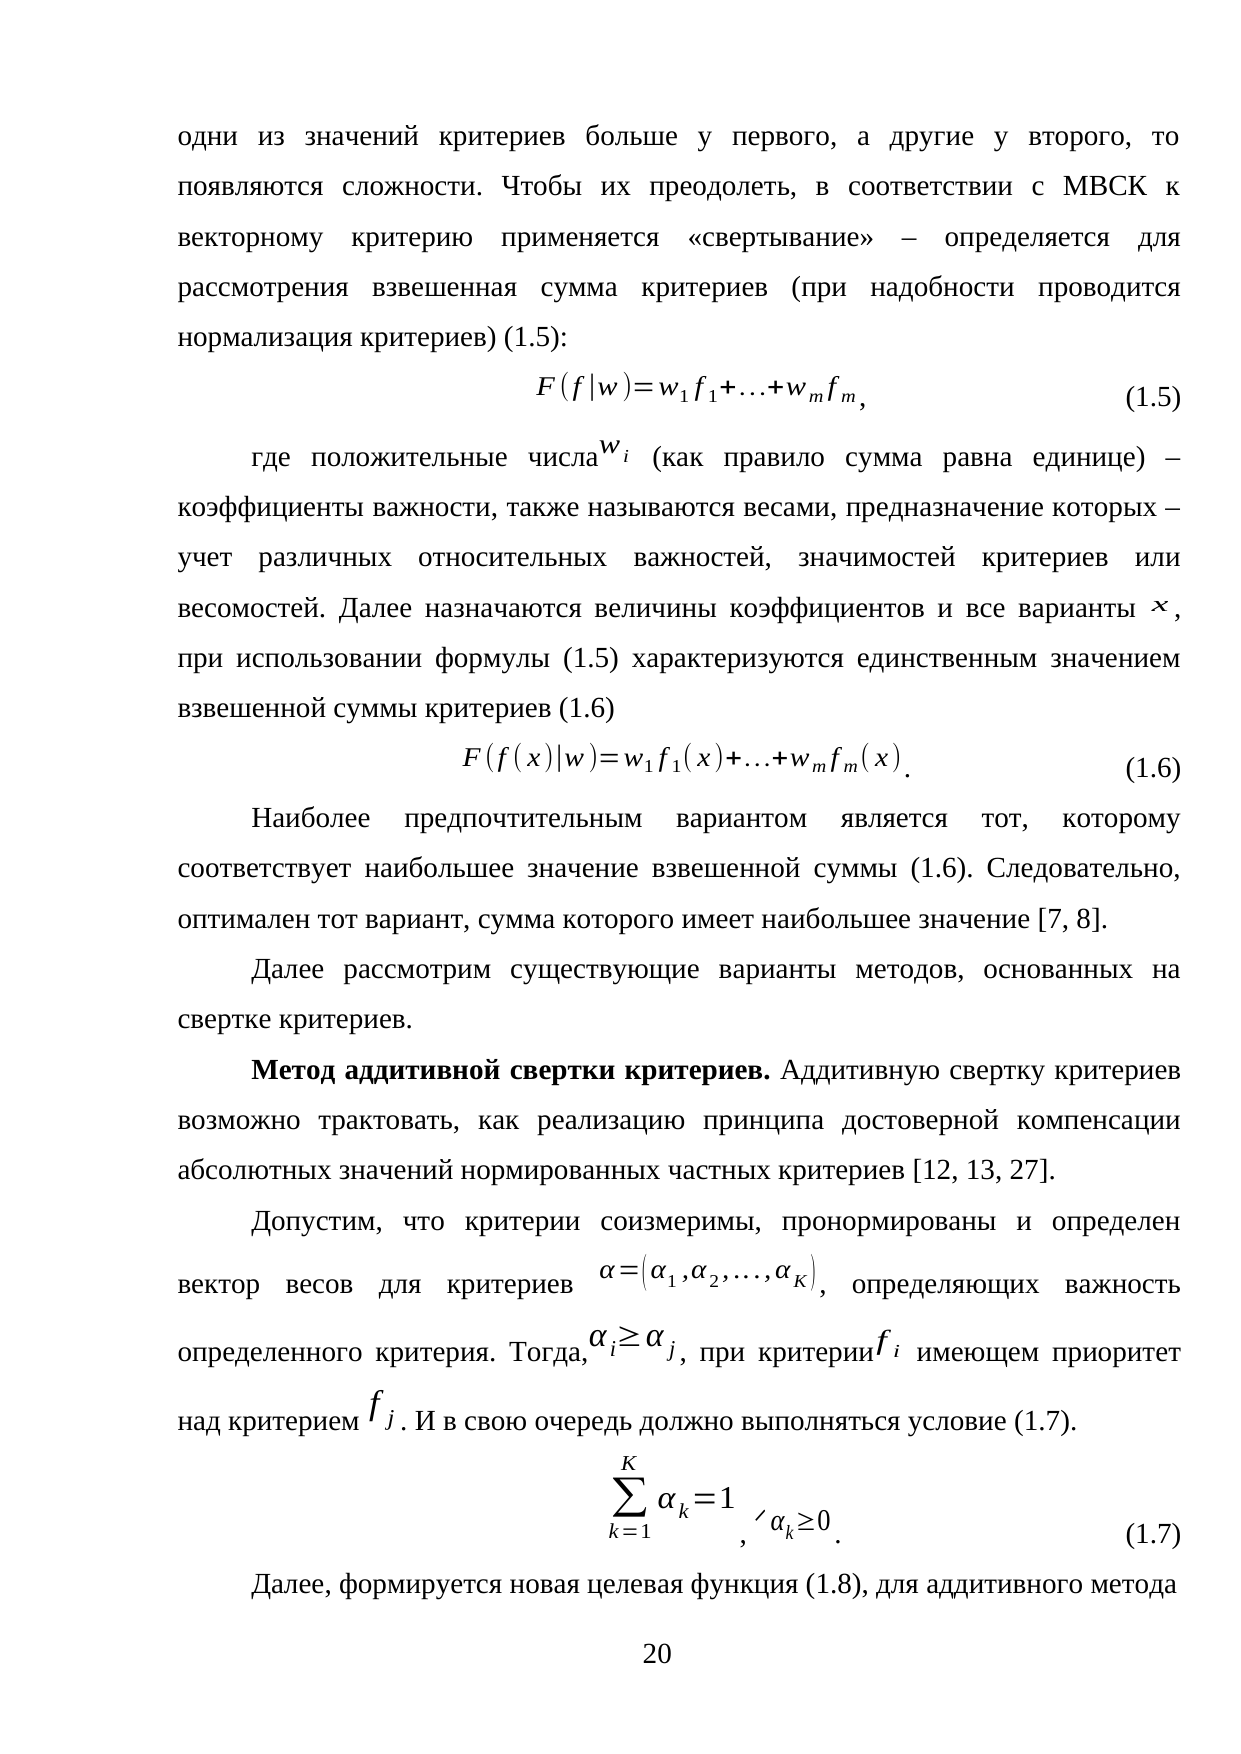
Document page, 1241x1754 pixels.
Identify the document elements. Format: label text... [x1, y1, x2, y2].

text , (1.5) [177, 370, 1181, 413]
text Далее рассмотрим существующие варианты методов, основанных на свертке критериев. [177, 951, 1181, 1035]
text Метод аддитивной свертки критериев. Аддитивную свертку критериев возможно трактовать, как реализацию принципа достоверной компенсации абсолютных значений нормированных частных критериев [12, 13, 27]. [177, 1052, 1181, 1186]
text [177, 118, 1181, 353]
text . (1.6) [177, 741, 1181, 783]
text где положительные числа (как правило сумма равна единице) –коэффициенты важности, также называются весами, предназначение которых – учет различных относительных важностей, значимостей критериев или весомостей. Далее назначаются величины коэффициентов и все варианты , при использовании формулы (1.5) характеризуются единственным значением взвешенной суммы критериев (1.6) [177, 429, 1181, 724]
text , . (1.7) [177, 1453, 1181, 1550]
text Далее, формируется новая целевая функция (1.8), для аддитивного метода [177, 1567, 1181, 1600]
text Допустим, что критерии соизмеримы, пронормированы и определен вектор весов для критериев , определяющих важность определенного критерия. Тогда,, при критерии имеющем приоритет над критерием . И в свою очередь должно выполняться условие (1.7). [177, 1203, 1181, 1436]
text Наиболее предпочтительным вариантом является тот, которому соответствует наибольшее значение взвешенной суммы (1.6). Следовательно, оптимален тот вариант, сумма которого имеет наибольшее значение [7, 8]. [177, 800, 1181, 934]
